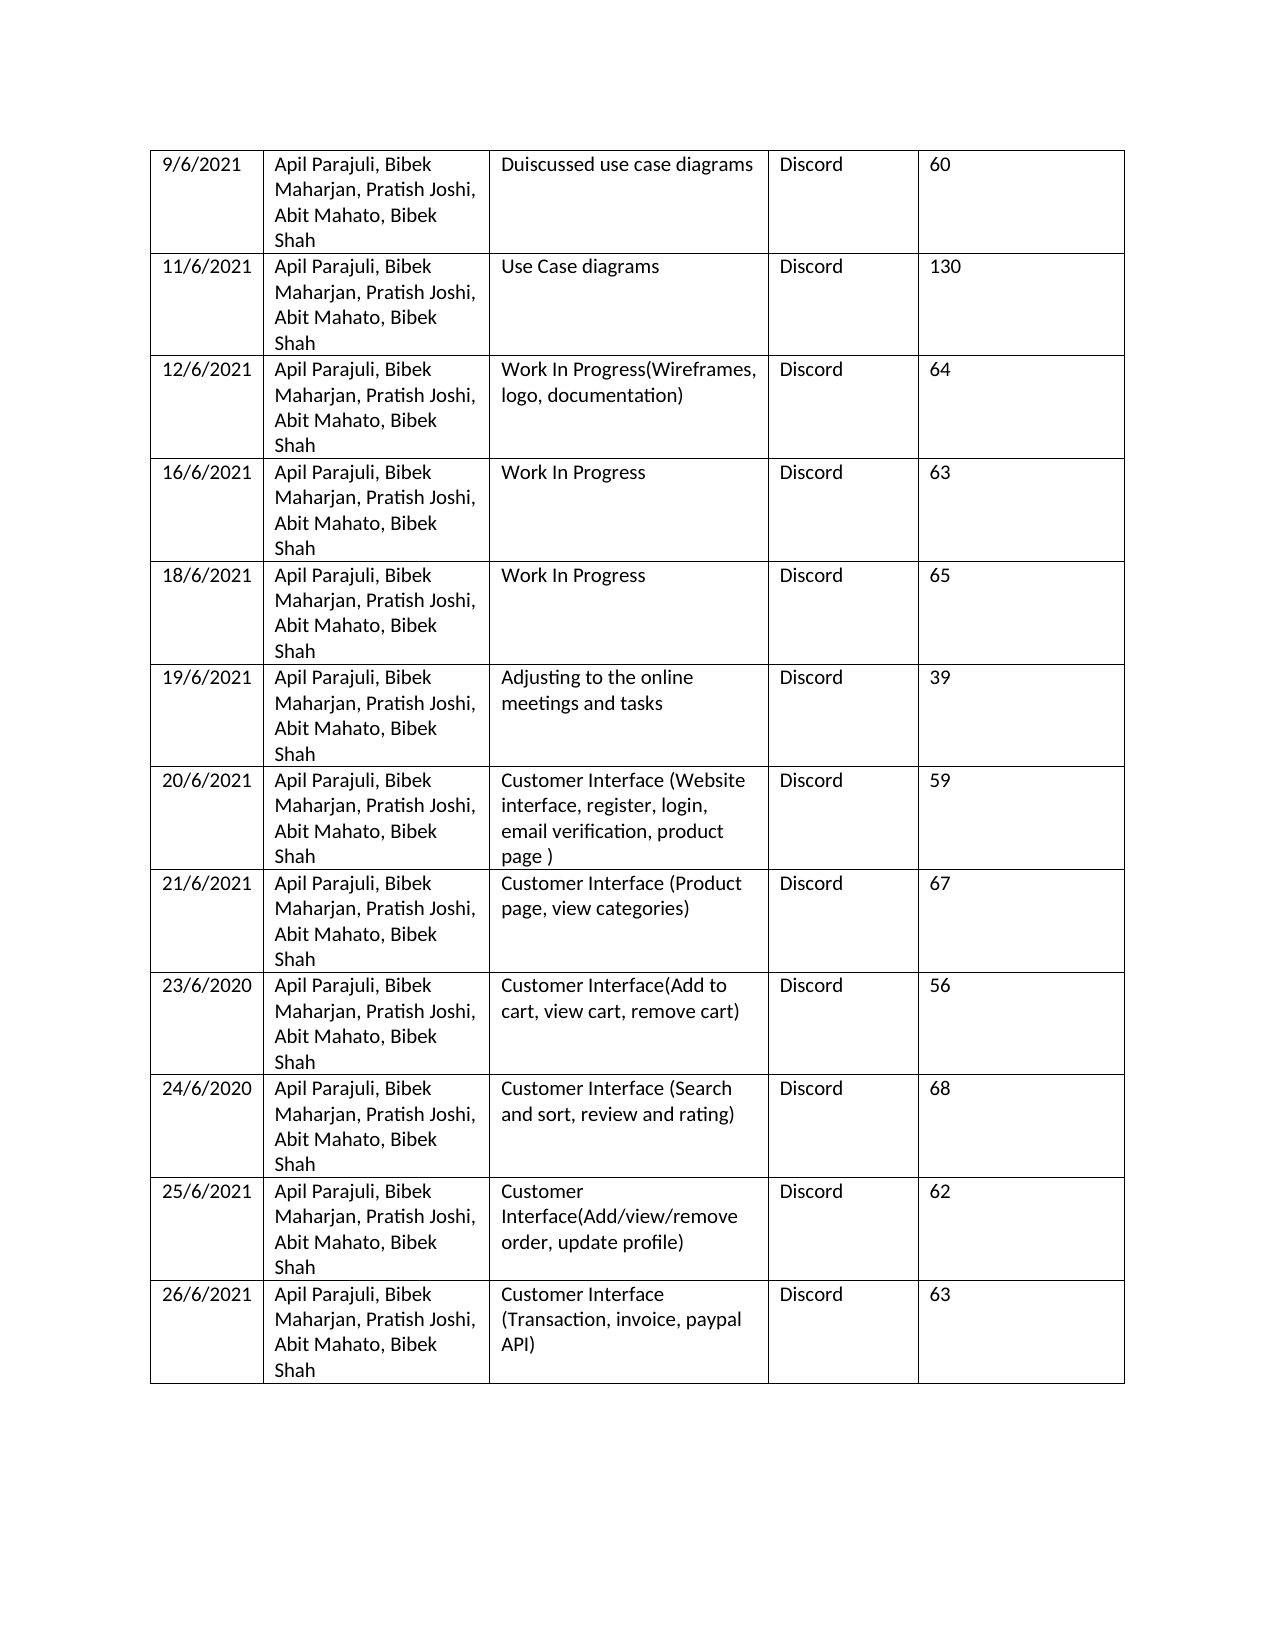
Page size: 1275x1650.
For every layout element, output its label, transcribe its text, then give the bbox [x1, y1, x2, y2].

table_cell 25/6/2021 [151, 1178, 263, 1280]
table_cell Apil Parajuli, Bibek Maharjan, Pratish Joshi, Abit Mahato, Bibek Shah [264, 870, 489, 972]
table_cell Work In Progress [490, 562, 768, 663]
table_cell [264, 1281, 489, 1382]
table_cell 63 [919, 1281, 1124, 1382]
table_cell Apil Parajuli, Bibek Maharjan, Pratish Joshi, Abit Mahato, Bibek Shah [264, 356, 489, 458]
table_cell Apil Parajuli, Bibek Maharjan, Pratish Joshi, Abit Mahato, Bibek Shah [264, 973, 489, 1074]
table_cell 65 [919, 562, 1124, 663]
table_cell Apil Parajuli, Bibek Maharjan, Pratish Joshi, Abit Mahato, Bibek Shah [264, 665, 489, 766]
table_cell Apil Parajuli, Bibek Maharjan, Pratish Joshi, Abit Mahato, Bibek Shah [264, 459, 489, 561]
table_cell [264, 1178, 489, 1280]
table_cell Apil Parajuli, Bibek Maharjan, Pratish Joshi, Abit Mahato, Bibek Shah [264, 1075, 489, 1177]
table_cell Discord [769, 973, 918, 1074]
table_cell Customer Interface(Add to cart, view cart, remove cart) [490, 973, 768, 1074]
table_cell Customer Interface(Add/view/remove order, update profile) [490, 1178, 768, 1280]
table_cell 130 [919, 254, 1124, 355]
table_cell Discord [769, 767, 918, 869]
table_cell Customer Interface (Search and sort, review and rating) [490, 1075, 768, 1177]
table_cell 67 [919, 870, 1124, 972]
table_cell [264, 151, 489, 253]
table_cell Discord [769, 459, 918, 561]
table_cell 64 [919, 356, 1124, 458]
table_cell 18/6/2021 [151, 562, 263, 663]
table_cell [264, 254, 489, 355]
table_cell Customer Interface (Product page, view categories) [490, 870, 768, 972]
table_cell 16/6/2021 [151, 459, 263, 561]
table_cell Customer Interface (Website interface, register, login, email verification, product page ) [490, 767, 768, 869]
table_cell Discord [769, 870, 918, 972]
table_cell 63 [919, 459, 1124, 561]
table_cell Discord [769, 151, 918, 253]
table_cell Discord [769, 356, 918, 458]
table_cell Discord [769, 562, 918, 663]
table_cell Apil Parajuli, Bibek Maharjan, Pratish Joshi, Abit Mahato, Bibek Shah [264, 767, 489, 869]
table_cell Discord [769, 254, 918, 355]
table_cell 9/6/2021 [151, 151, 263, 253]
table_cell 19/6/2021 [151, 665, 263, 766]
table_cell 23/6/2020 [151, 973, 263, 1074]
table_cell 68 [919, 1075, 1124, 1177]
table_cell 59 [919, 767, 1124, 869]
table_cell 62 [919, 1178, 1124, 1280]
table_cell 11/6/2021 [151, 254, 263, 355]
table_cell 24/6/2020 [151, 1075, 263, 1177]
table_cell 12/6/2021 [151, 356, 263, 458]
table_cell Discord [769, 1178, 918, 1280]
table_cell 56 [919, 973, 1124, 1074]
table_cell Apil Parajuli, Bibek Maharjan, Pratish Joshi, Abit Mahato, Bibek Shah [264, 562, 489, 663]
table_cell Work In Progress [490, 459, 768, 561]
table_cell Duiscussed use case diagrams [490, 151, 768, 253]
table_cell Work In Progress(Wireframes, logo, documentation) [490, 356, 768, 458]
table_cell Discord [769, 665, 918, 766]
table_cell 39 [919, 665, 1124, 766]
table_cell Discord [769, 1281, 918, 1382]
table_cell Use Case diagrams [490, 254, 768, 355]
table_cell Discord [769, 1075, 918, 1177]
table_cell Customer Interface (Transaction, invoice, paypal API) [490, 1281, 768, 1382]
table_cell 21/6/2021 [151, 870, 263, 972]
table_cell 60 [919, 151, 1124, 253]
table_cell Adjusting to the online meetings and tasks [490, 665, 768, 766]
table_cell 26/6/2021 [151, 1281, 263, 1382]
table_cell 20/6/2021 [151, 767, 263, 869]
